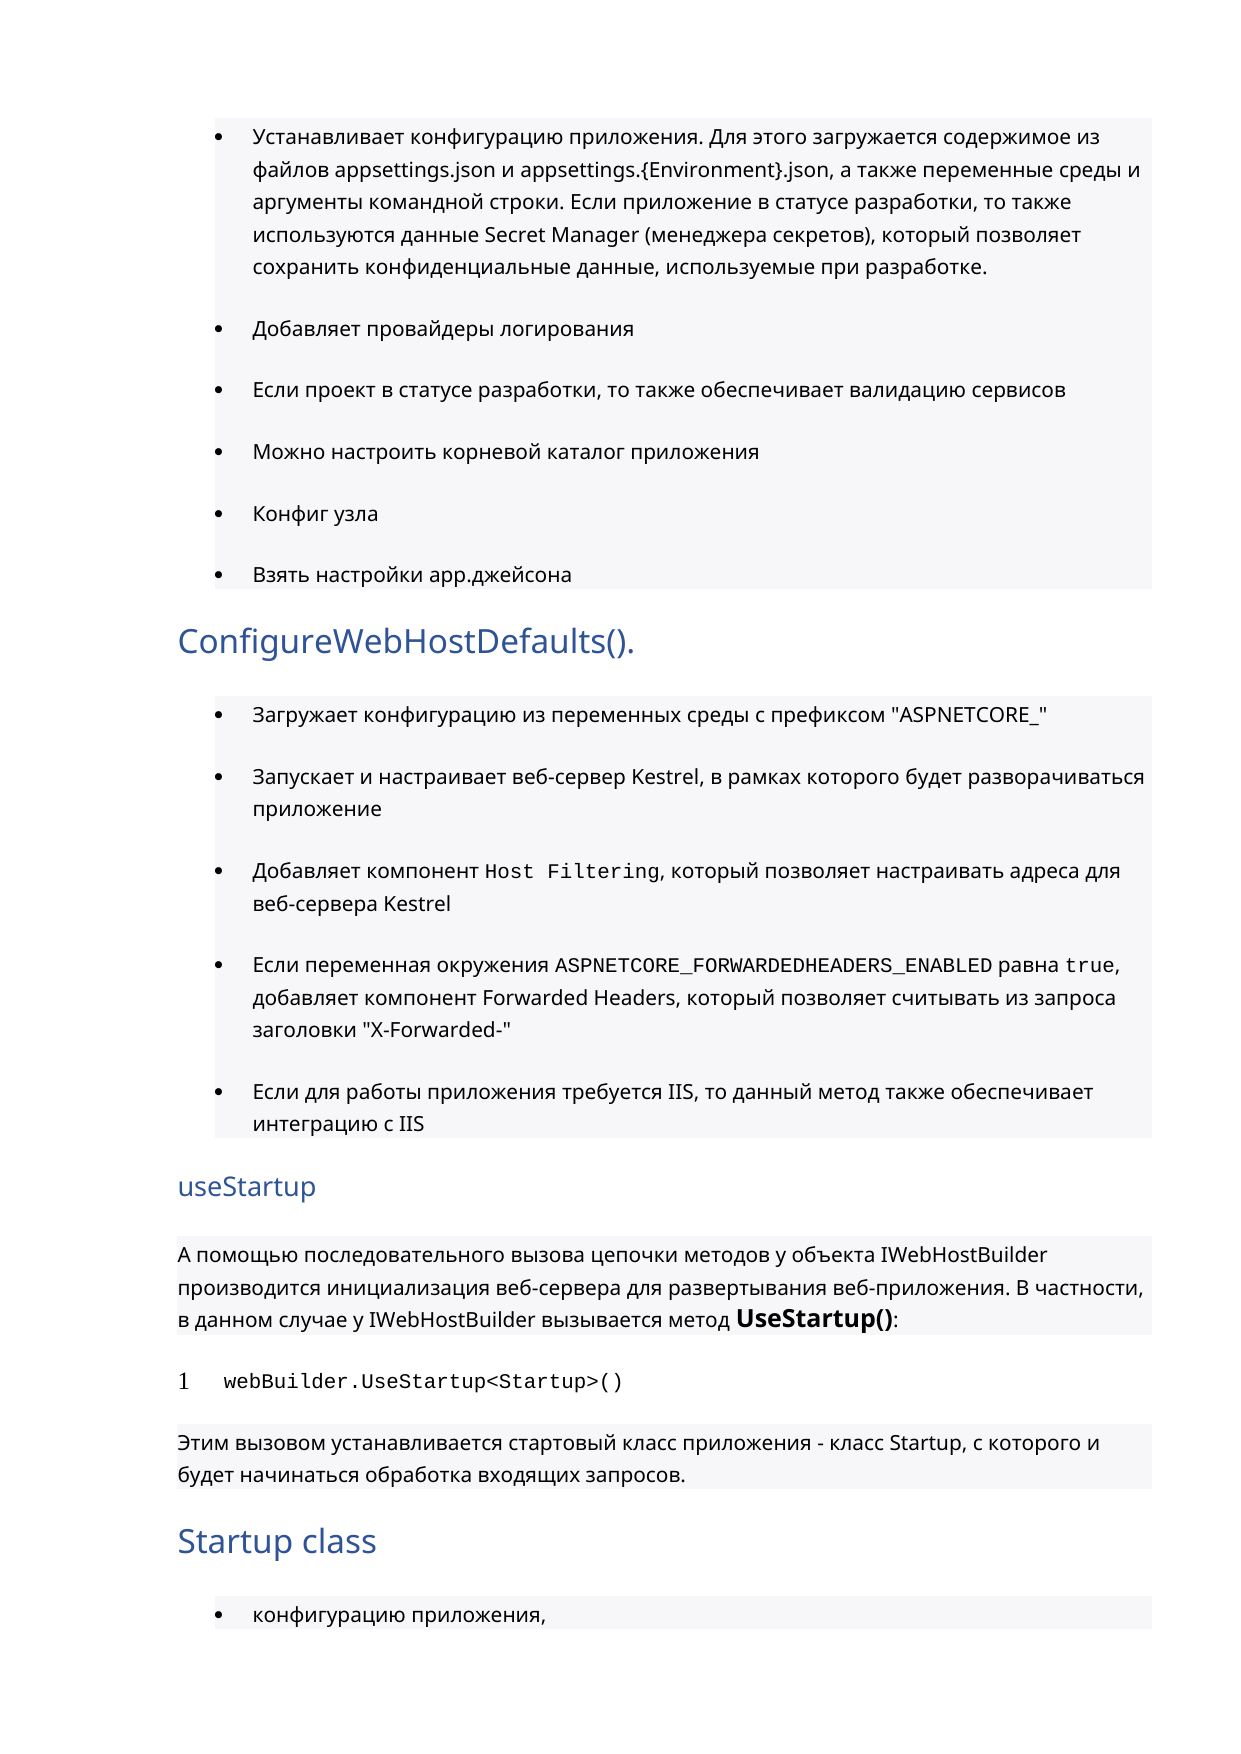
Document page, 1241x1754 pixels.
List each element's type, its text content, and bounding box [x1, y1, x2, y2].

list Можно настроить корневой каталог приложения [215, 433, 1152, 466]
list Конфиг узла [215, 495, 1152, 527]
list Если для работы приложения требуется IIS, то данный метод также обеспечивает интеграцию с IIS [215, 1073, 1152, 1138]
list Взять настройки арр.джейсона [215, 556, 1152, 589]
text А помощью последовательного вызова цепочки методов у объекта IWebHostBuilder производится инициализация веб-сервера для развертывания веб-приложения. В частности, в данном случае у IWebHostBuilder вызывается метод UseStartup(): [177, 1236, 1152, 1335]
list Загружает конфигурацию из переменных среды с префиксом "ASPNETCORE_" [215, 696, 1152, 729]
list Запускает и настраивает веб-сервер Kestrel, в рамках которого будет разворачиваться приложение [215, 758, 1152, 823]
table_header 1 [177, 1364, 223, 1395]
subtitle ConfigureWebHostDefaults(). [177, 618, 1152, 663]
table_header webBuilder.UseStartup<Startup>() [224, 1364, 1240, 1395]
list Если проект в статусе разработки, то также обеспечивает валидацию сервисов [215, 371, 1152, 404]
list конфигурацию приложения, [215, 1596, 1152, 1629]
list Добавляет провайдеры логирования [215, 310, 1152, 342]
list Устанавливает конфигурацию приложения. Для этого загружается содержимое из файлов appsettings.json и appsettings.{Environment}.json, а также переменные среды и аргументы командной строки. Если приложение в статусе разработки, то также используются данные Secret Manager (менеджера секретов), который позволяет сохранить конфиденциальные данные, используемые при разработке. [215, 118, 1152, 281]
text Этим вызовом устанавливается стартовый класс приложения - класс Startup, с которого и будет начинаться обработка входящих запросов. [177, 1424, 1152, 1489]
subtitle Startup class [177, 1518, 1152, 1563]
subtitle useStartup [177, 1167, 1152, 1204]
list Добавляет компонент Host Filtering, который позволяет настраивать адреса для веб-сервера Kestrel [215, 852, 1152, 917]
list Если переменная окружения ASPNETCORE_FORWARDEDHEADERS_ENABLED равна true, добавляет компонент Forwarded Headers, который позволяет считывать из запроса заголовки "X-Forwarded-" [215, 946, 1152, 1044]
